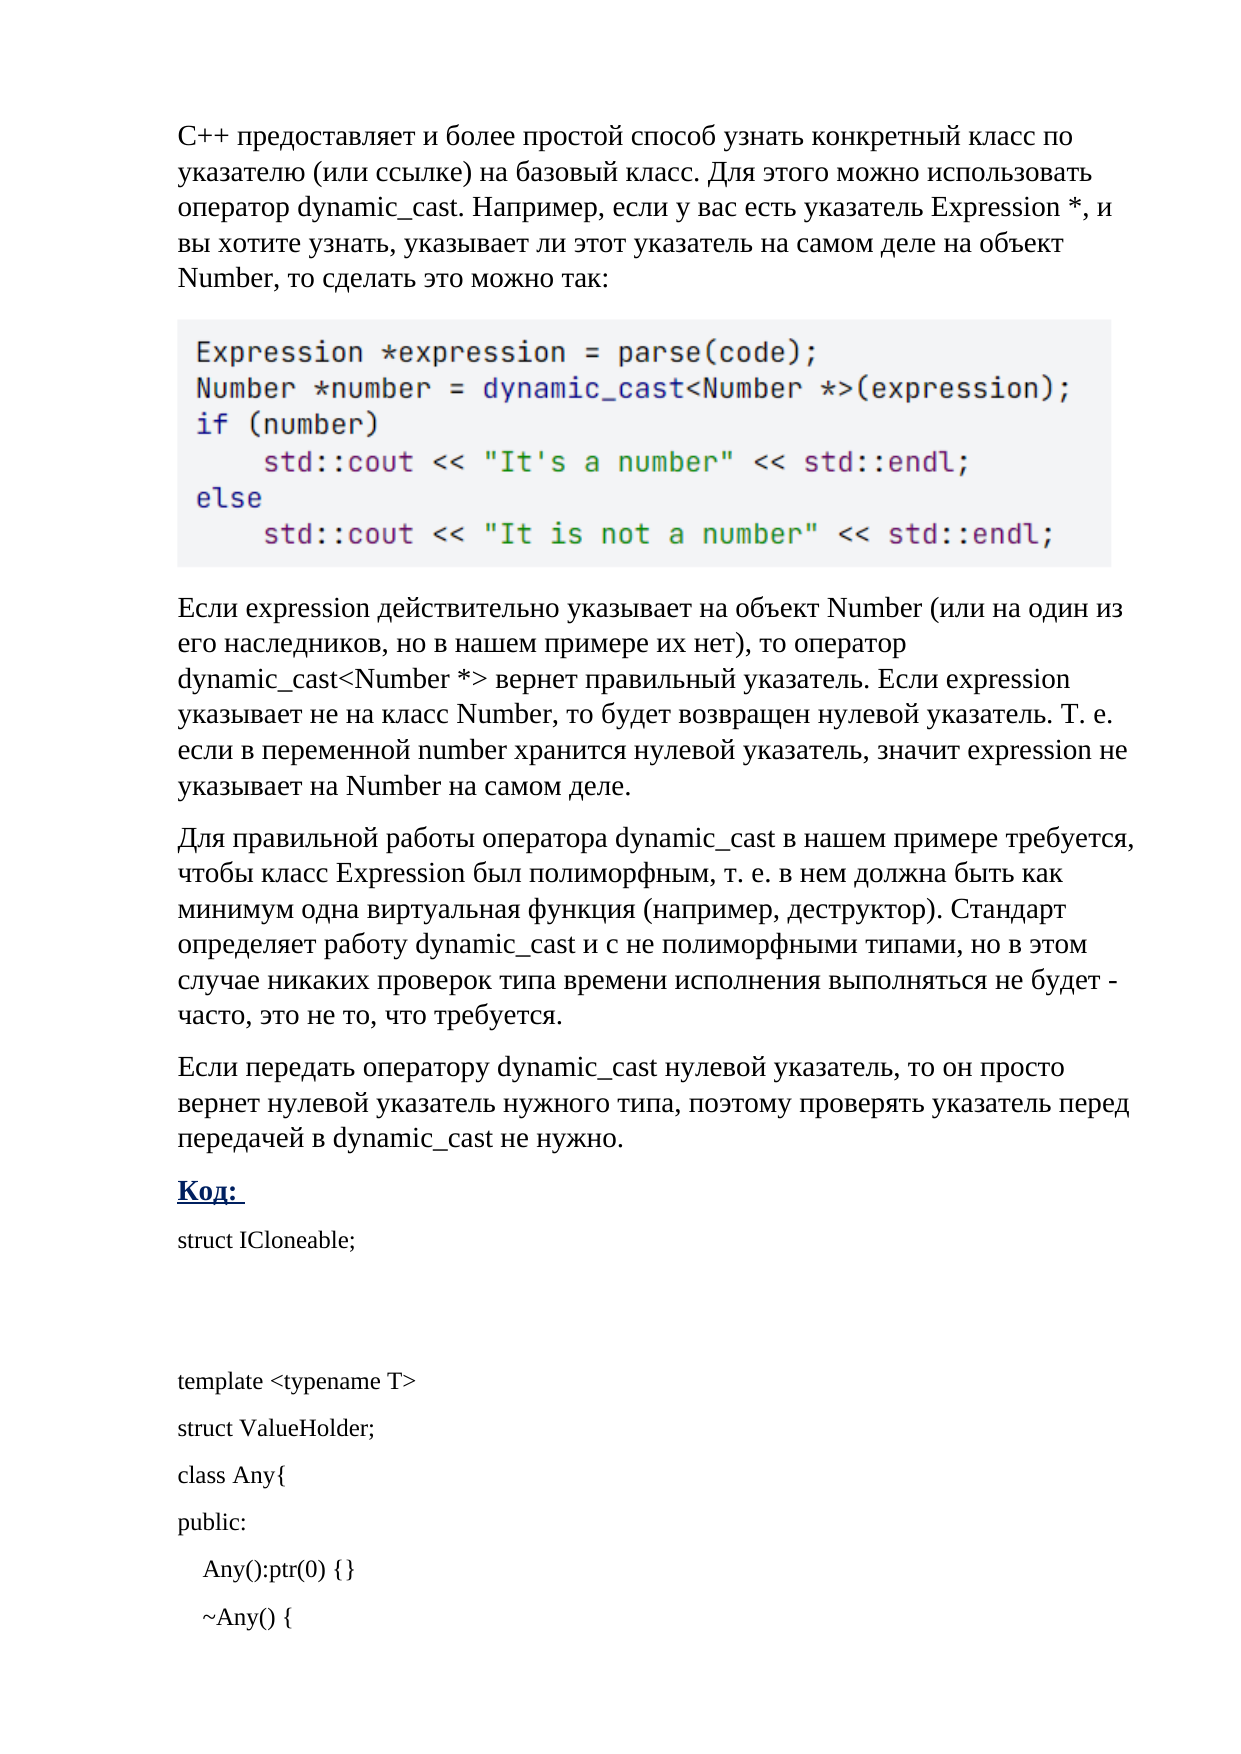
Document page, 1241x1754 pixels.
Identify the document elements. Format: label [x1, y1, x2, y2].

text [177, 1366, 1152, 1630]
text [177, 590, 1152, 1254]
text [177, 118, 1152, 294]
picture [177, 312, 1112, 572]
